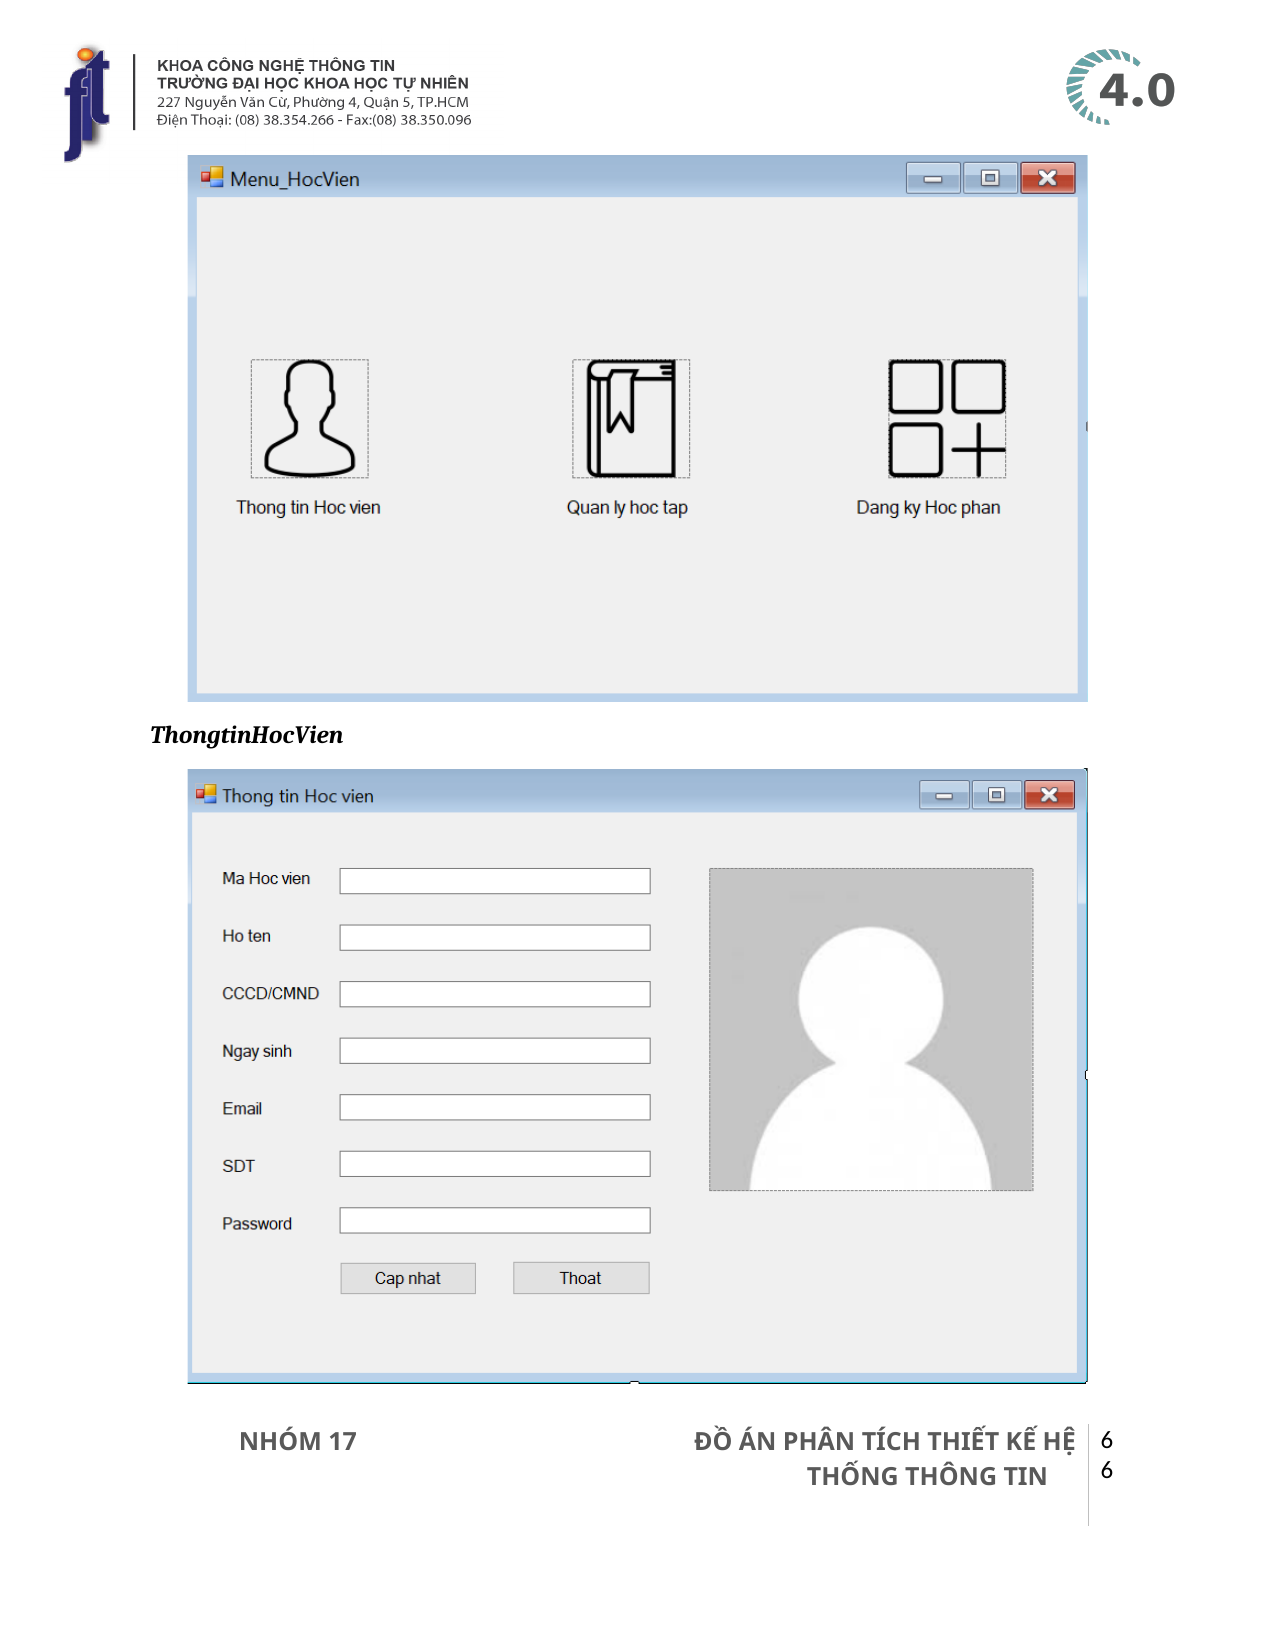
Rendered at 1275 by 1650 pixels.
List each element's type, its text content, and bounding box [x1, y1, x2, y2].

picture [41, 38, 1088, 702]
subtitle ThongtinHocVien [150, 721, 1125, 749]
picture [187, 768, 1088, 1384]
picture [1059, 42, 1182, 128]
